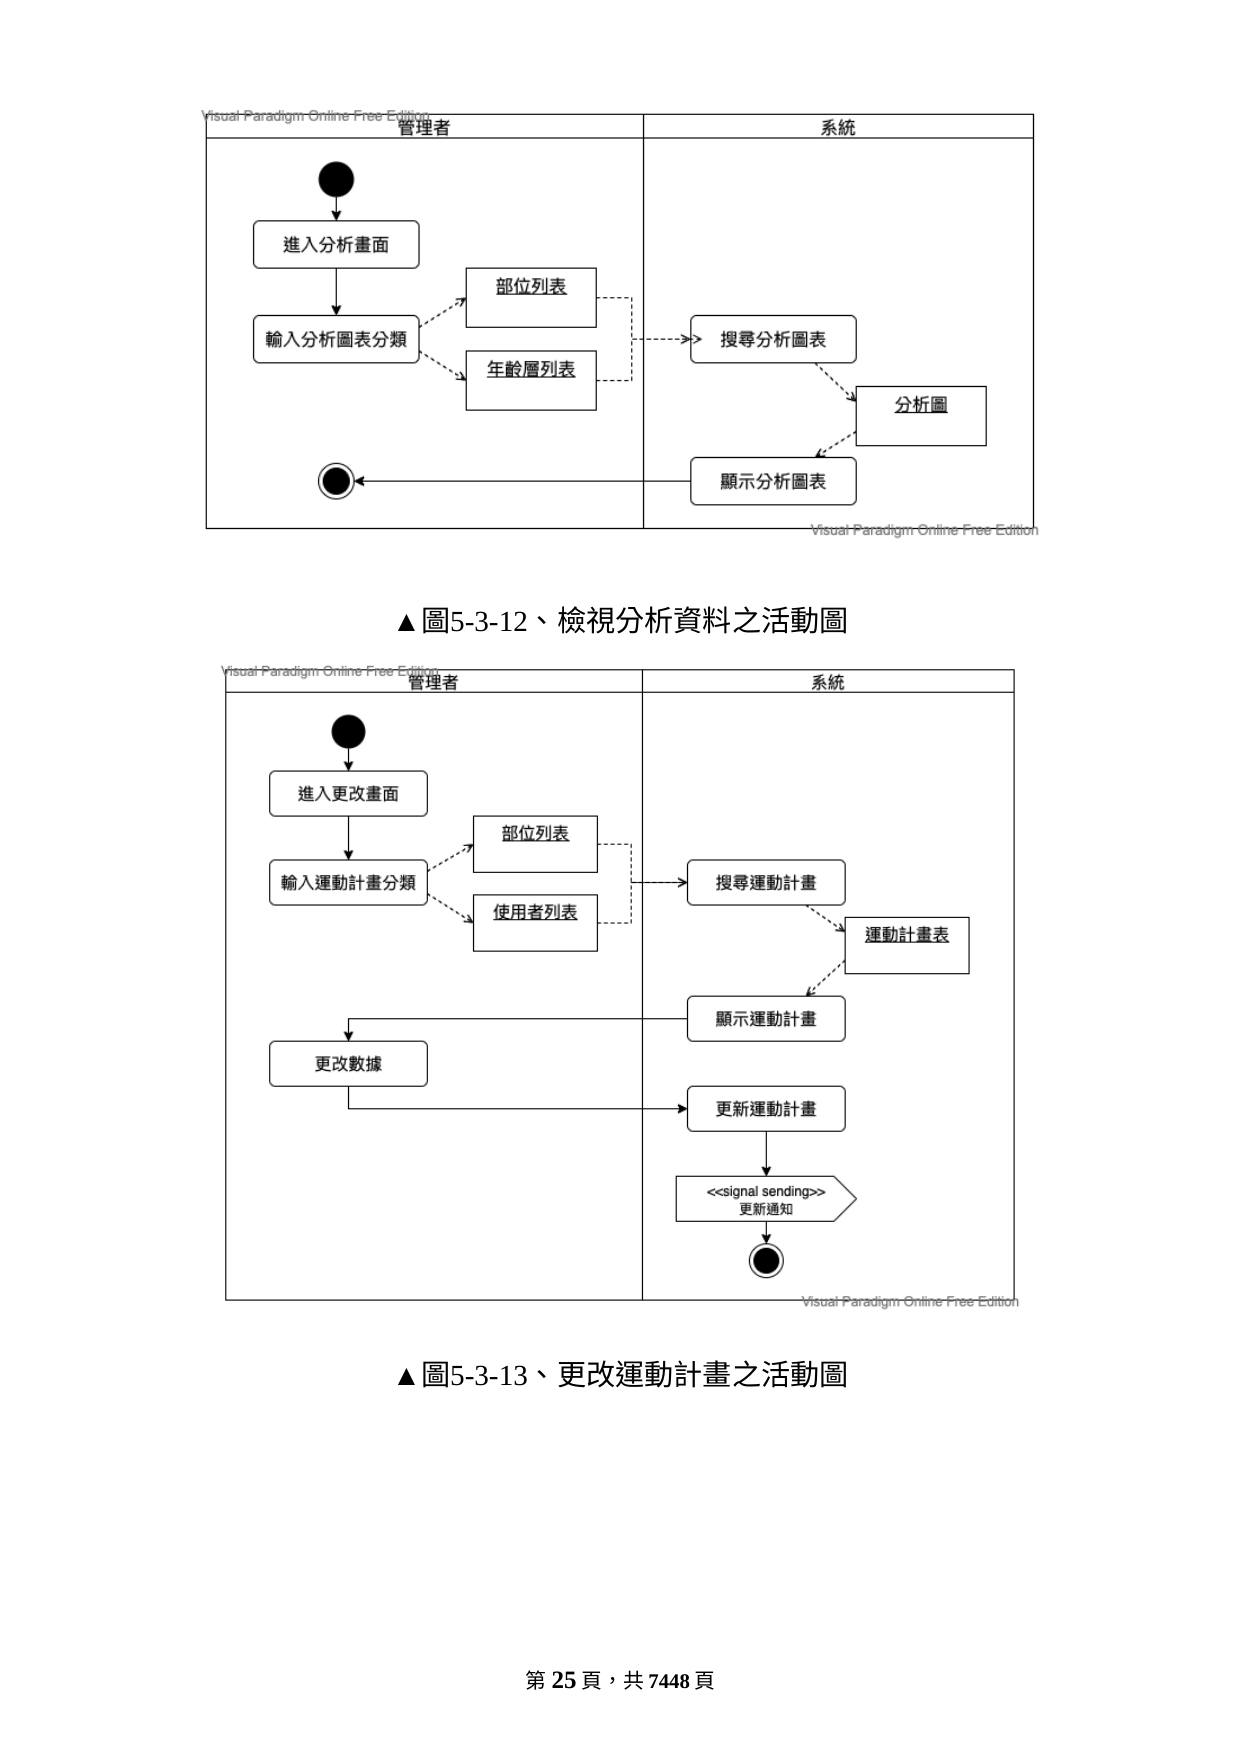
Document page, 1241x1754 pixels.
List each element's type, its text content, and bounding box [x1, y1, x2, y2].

picture [194, 102, 1046, 541]
picture [215, 658, 1026, 1312]
